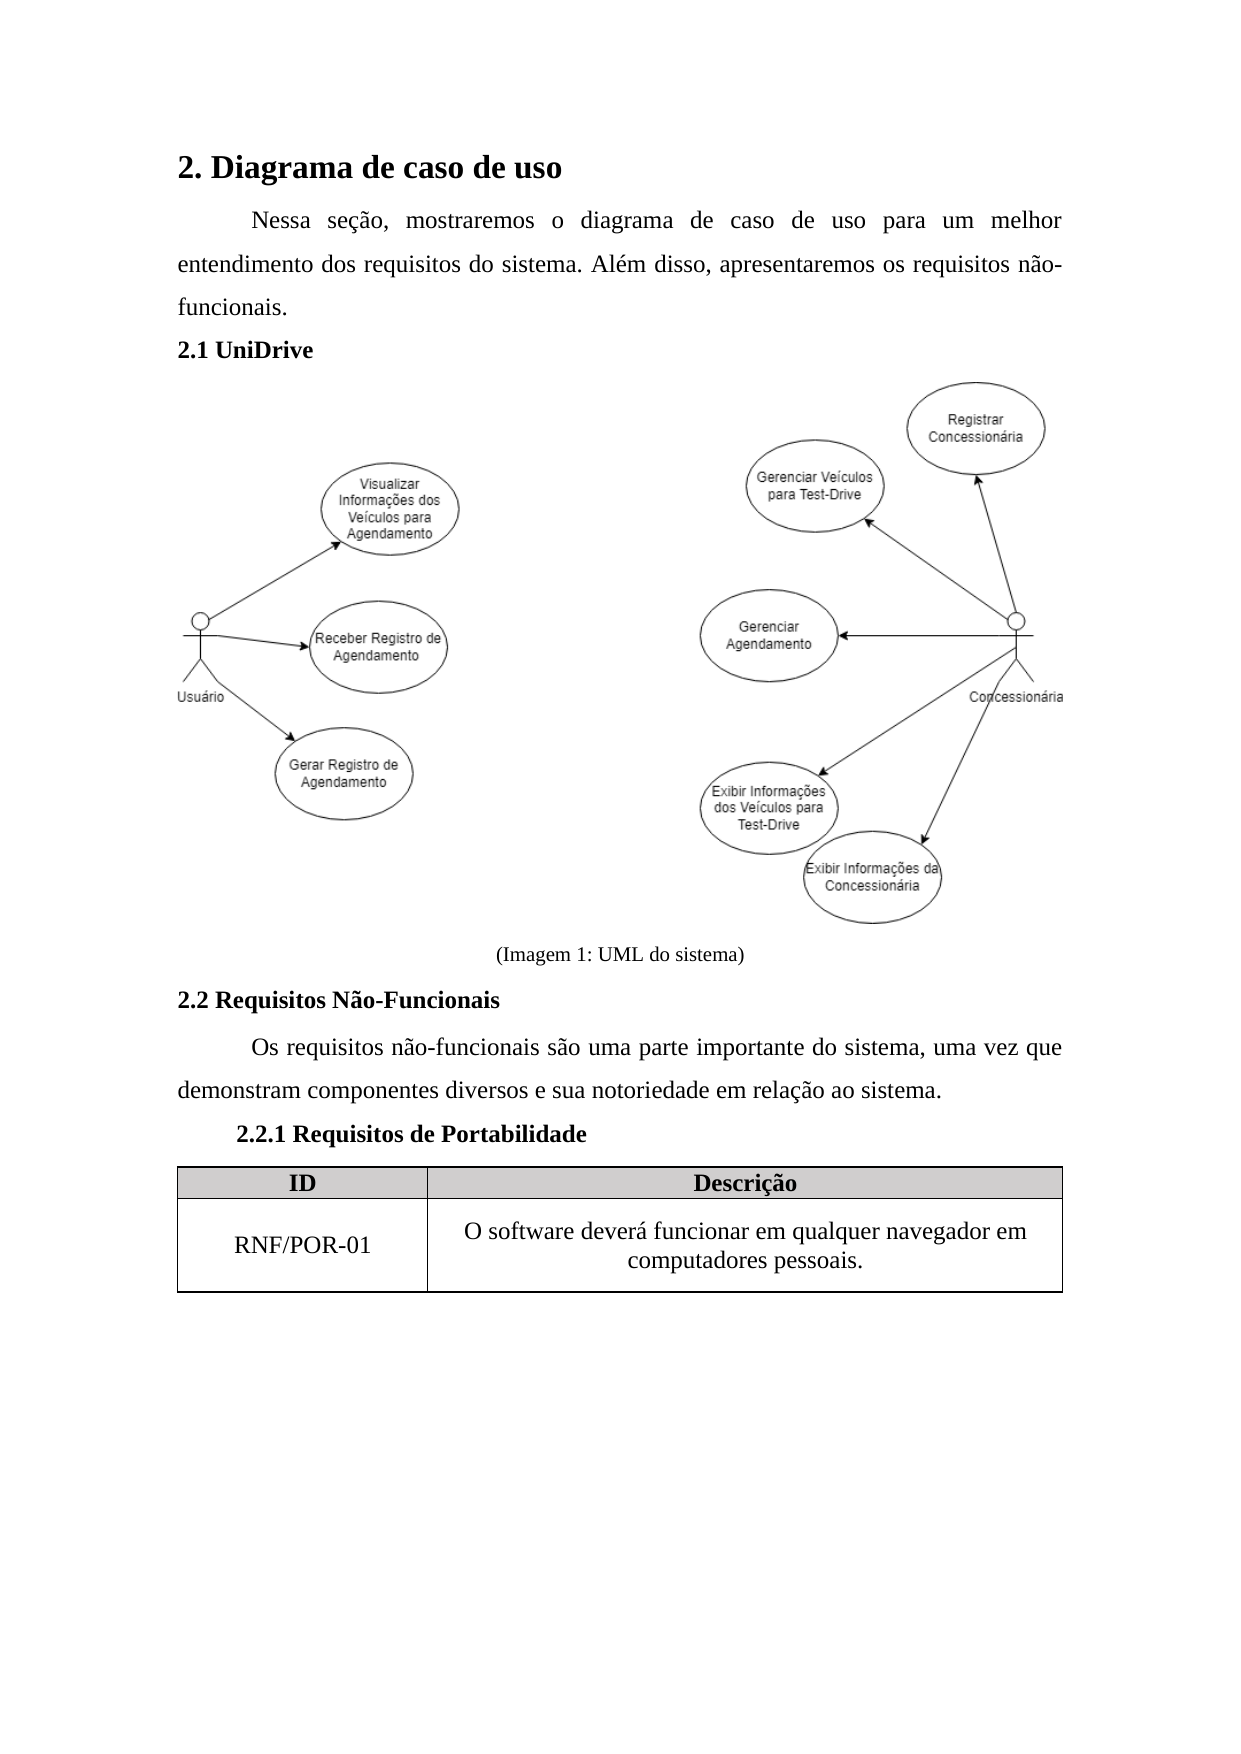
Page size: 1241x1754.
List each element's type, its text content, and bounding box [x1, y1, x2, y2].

table_cell RNF/POR-01 [178, 1199, 427, 1291]
table_cell O software deverá funcionar em qualquer navegador em computadores pessoais. [428, 1199, 1062, 1291]
table_header Descrição [428, 1168, 1062, 1198]
picture [177, 382, 1063, 924]
text 2.1 UniDrive [177, 335, 1063, 364]
text 2.2 Requisitos Não-Funcionais [177, 985, 1063, 1013]
table_header ID [178, 1168, 427, 1198]
text Os requisitos não-funcionais são uma parte importante do sistema, uma vez que demonstram componentes diversos e sua notoriedade em relação ao sistema. [177, 1032, 1063, 1104]
text 2.2.1 Requisitos de Portabilidade [236, 1119, 1063, 1147]
text 2. Diagrama de caso de uso [177, 148, 1063, 186]
text Nessa seção, mostraremos o diagrama de caso de uso para um melhor entendimento dos requisitos do sistema. Além disso, apresentaremos os requisitos não-funcionais. [177, 206, 1063, 321]
text (Imagem 1: UML do sistema) [177, 942, 1063, 966]
